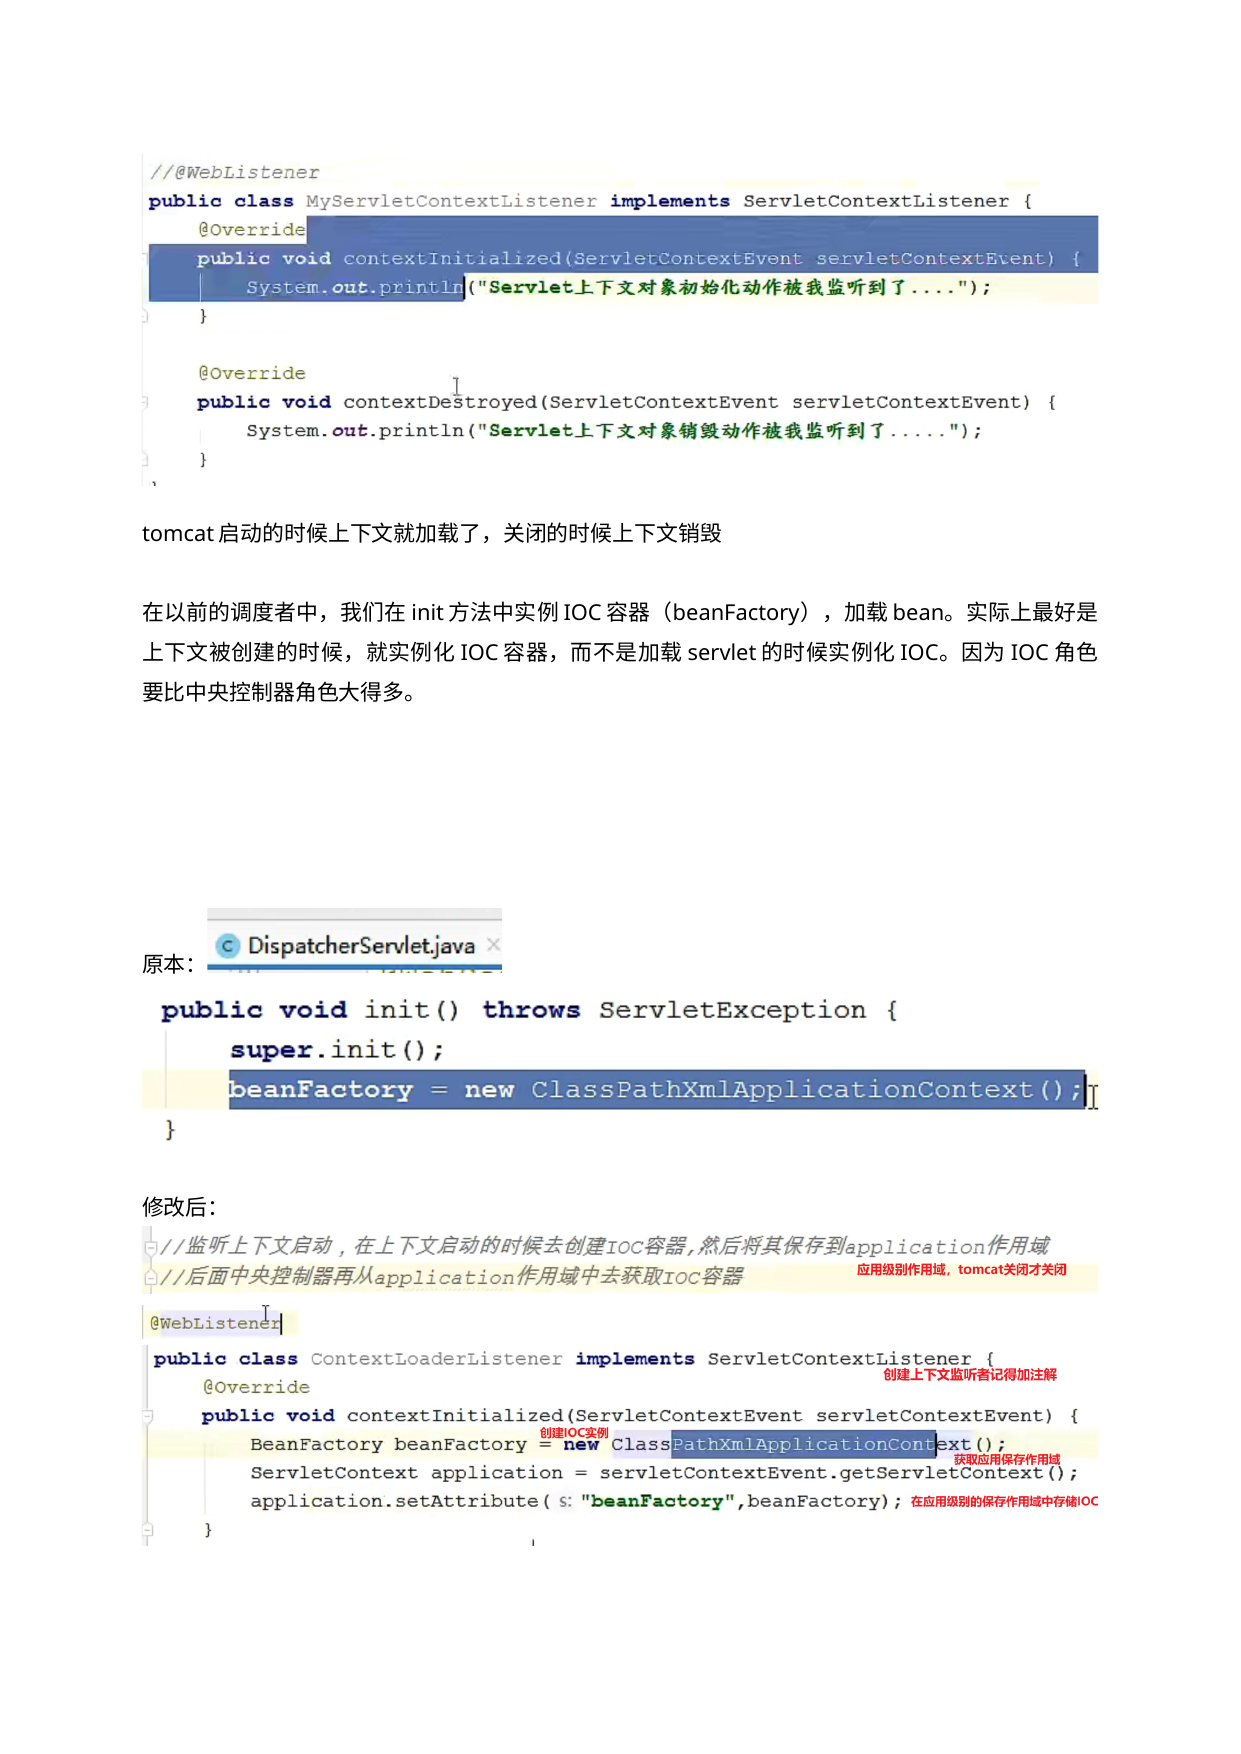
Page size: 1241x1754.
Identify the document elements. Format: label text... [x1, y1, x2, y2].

picture [141, 988, 1099, 1148]
picture [207, 908, 502, 973]
picture [141, 1305, 299, 1339]
picture [141, 1345, 1099, 1546]
text 原本： [142, 909, 1098, 988]
text 在以前的调度者中，我们在init方法中实例IOC容器（beanFactory），加载bean。实际上最好是上下文被创建的时候，就实例化IOC容器，而不是加载servlet的时候实例化IOC。因为IOC角色要比中央控制器角色大得多。 [142, 591, 1098, 710]
picture [141, 154, 1099, 486]
text 修改后： [142, 1186, 1098, 1226]
text tomcat启动的时候上下文就加载了，关闭的时候上下文销毁 [142, 512, 1098, 551]
picture [141, 1226, 1099, 1294]
